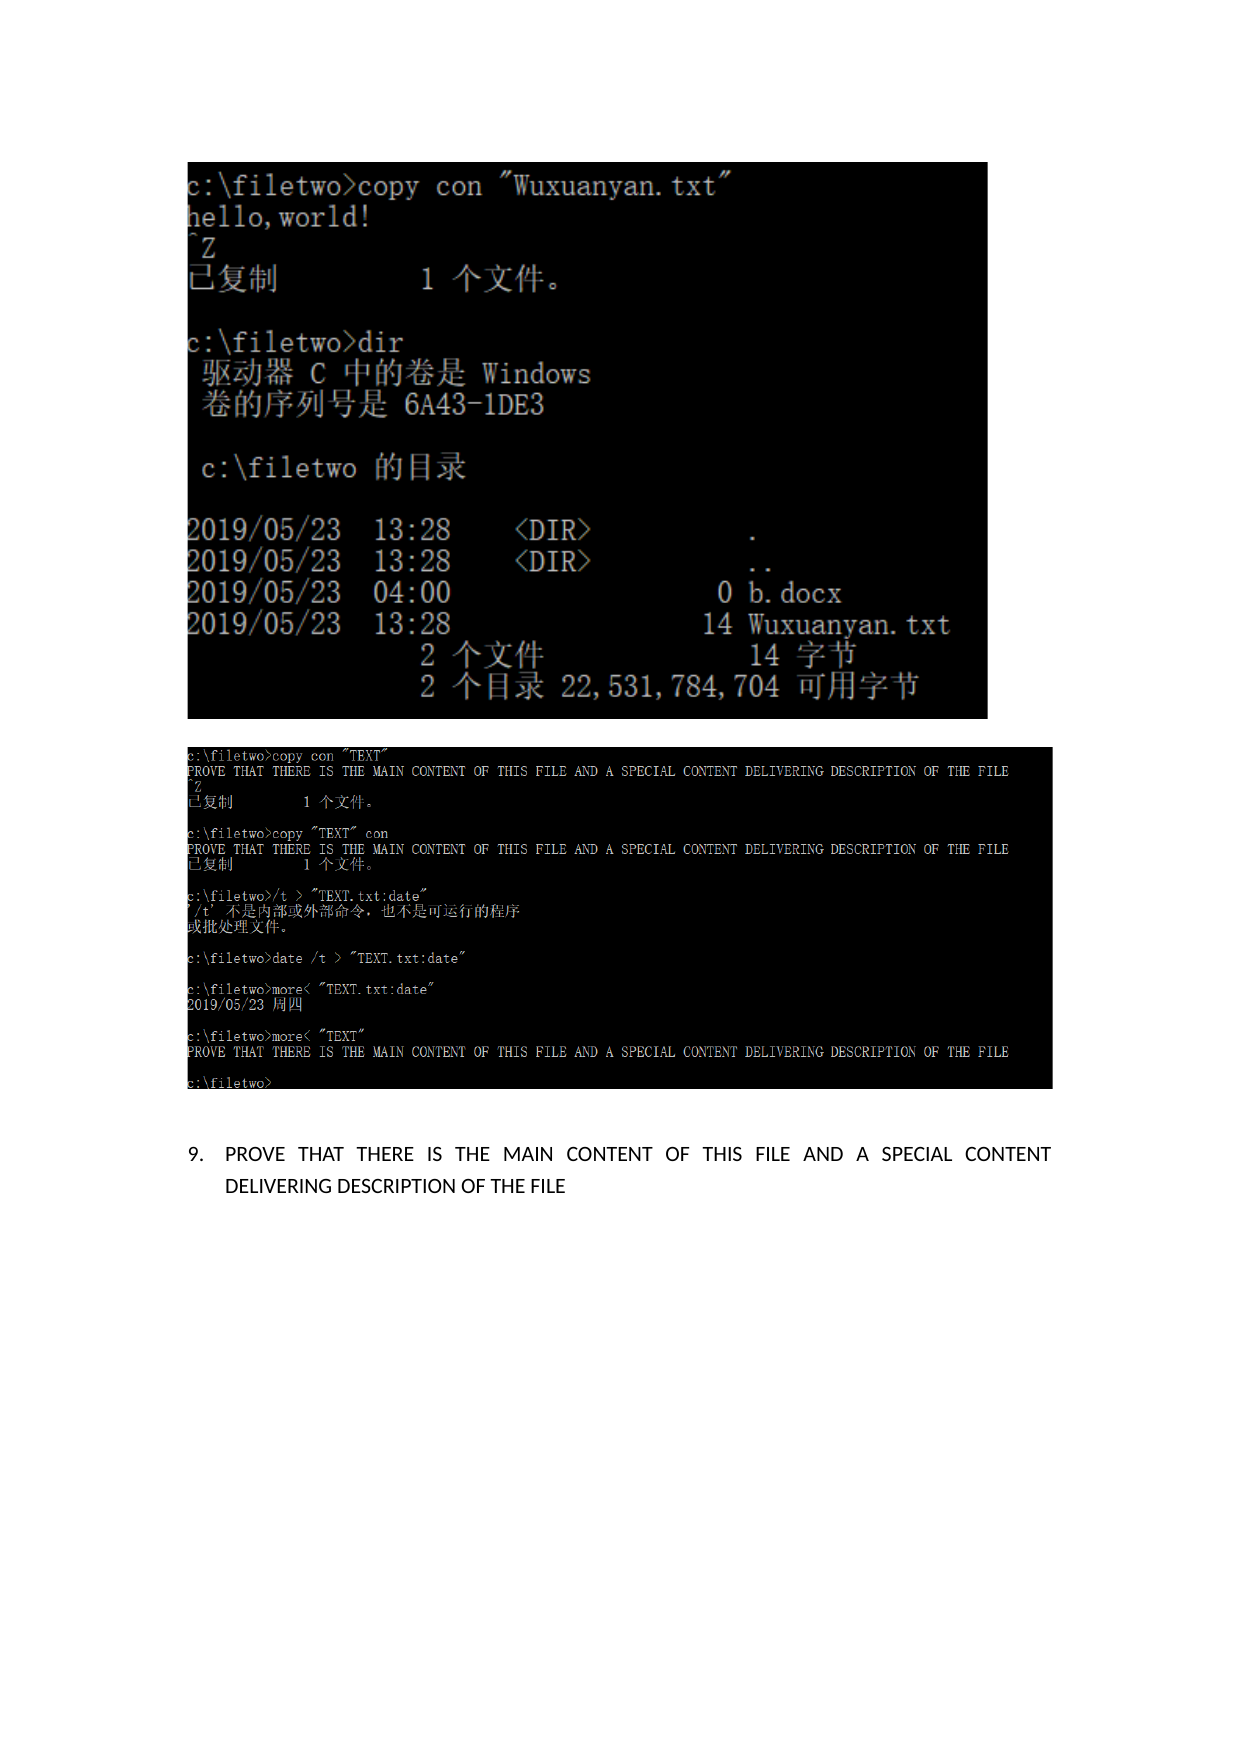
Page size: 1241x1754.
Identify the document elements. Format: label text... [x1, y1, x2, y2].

list PROVE THAT THERE IS THE MAIN CONTENT OF THIS FILE AND A SPECIAL CONTENT DELIVERING DESCRIPTION OF THE FILE [187, 1137, 1053, 1202]
picture [187, 747, 1053, 1089]
picture [187, 162, 988, 719]
